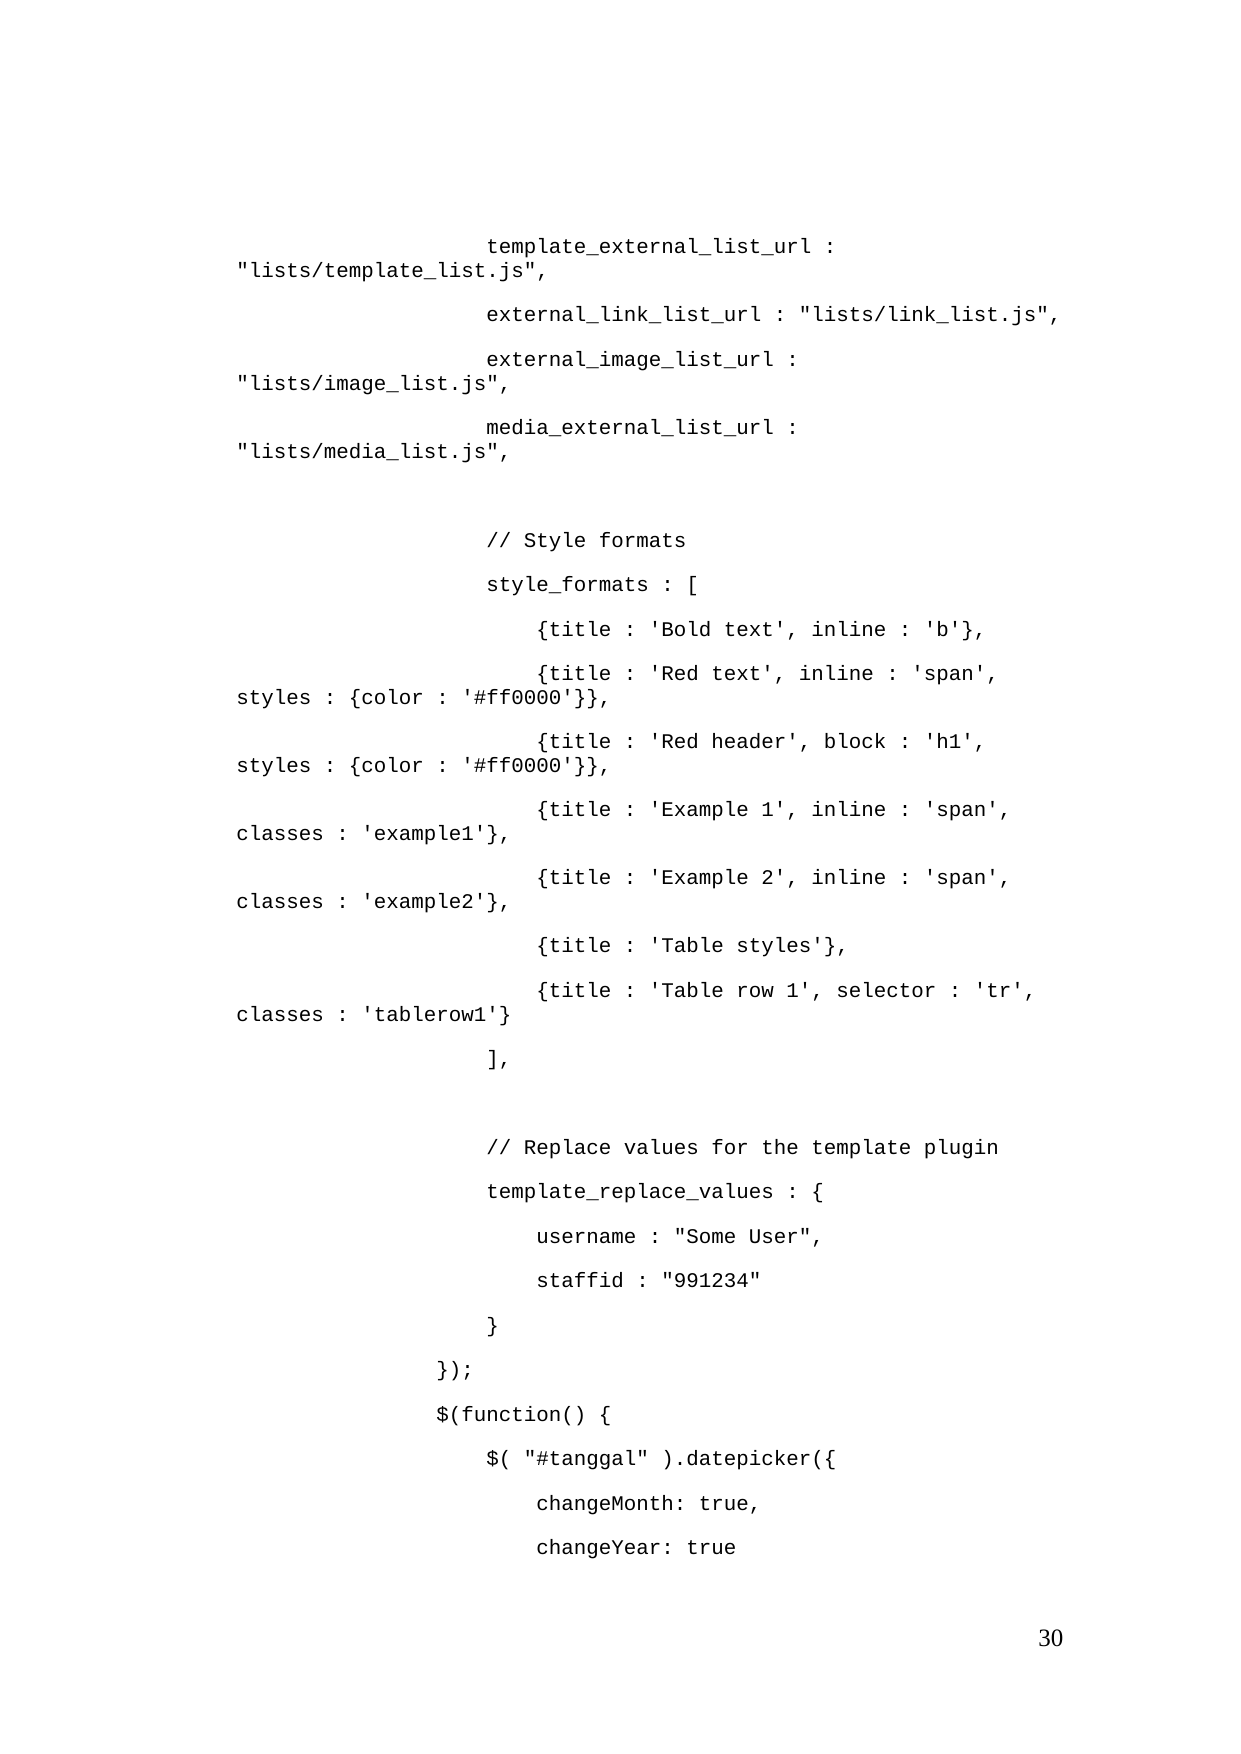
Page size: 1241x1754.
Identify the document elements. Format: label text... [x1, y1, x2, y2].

text $( "#tanggal" ).datepicker({ [236, 1448, 1063, 1472]
text {title : 'Red text', inline : 'span', styles : {color : '#ff0000'}}, [236, 663, 1063, 710]
text {title : 'Bold text', inline : 'b'}, [236, 618, 1063, 642]
text }); [236, 1359, 1063, 1383]
text ], [236, 1048, 1063, 1072]
text {title : 'Red header', block : 'h1', styles : {color : '#ff0000'}}, [236, 731, 1063, 778]
text {title : 'Table row 1', selector : 'tr', classes : 'tablerow1'} [236, 980, 1063, 1027]
text // Style formats [236, 529, 1063, 553]
text template_replace_values : { [236, 1182, 1063, 1205]
text style_formats : [ [236, 574, 1063, 598]
text changeYear: true [236, 1537, 1063, 1561]
text username : "Some User", [236, 1226, 1063, 1250]
text $(function() { [236, 1404, 1063, 1428]
text external_image_list_url : "lists/image_list.js", [236, 349, 1063, 396]
text {title : 'Example 2', inline : 'span', classes : 'example2'}, [236, 867, 1063, 915]
text {title : 'Table styles'}, [236, 936, 1063, 959]
text {title : 'Example 1', inline : 'span', classes : 'example1'}, [236, 799, 1063, 847]
text external_link_list_url : "lists/link_list.js", [236, 304, 1063, 328]
text changeMonth: true, [236, 1493, 1063, 1517]
text media_external_list_url : "lists/media_list.js", [236, 417, 1063, 464]
text template_external_list_url : "lists/template_list.js", [236, 236, 1063, 283]
text // Replace values for the template plugin [236, 1137, 1063, 1161]
text staffid : "991234" [236, 1271, 1063, 1294]
text } [236, 1315, 1063, 1339]
